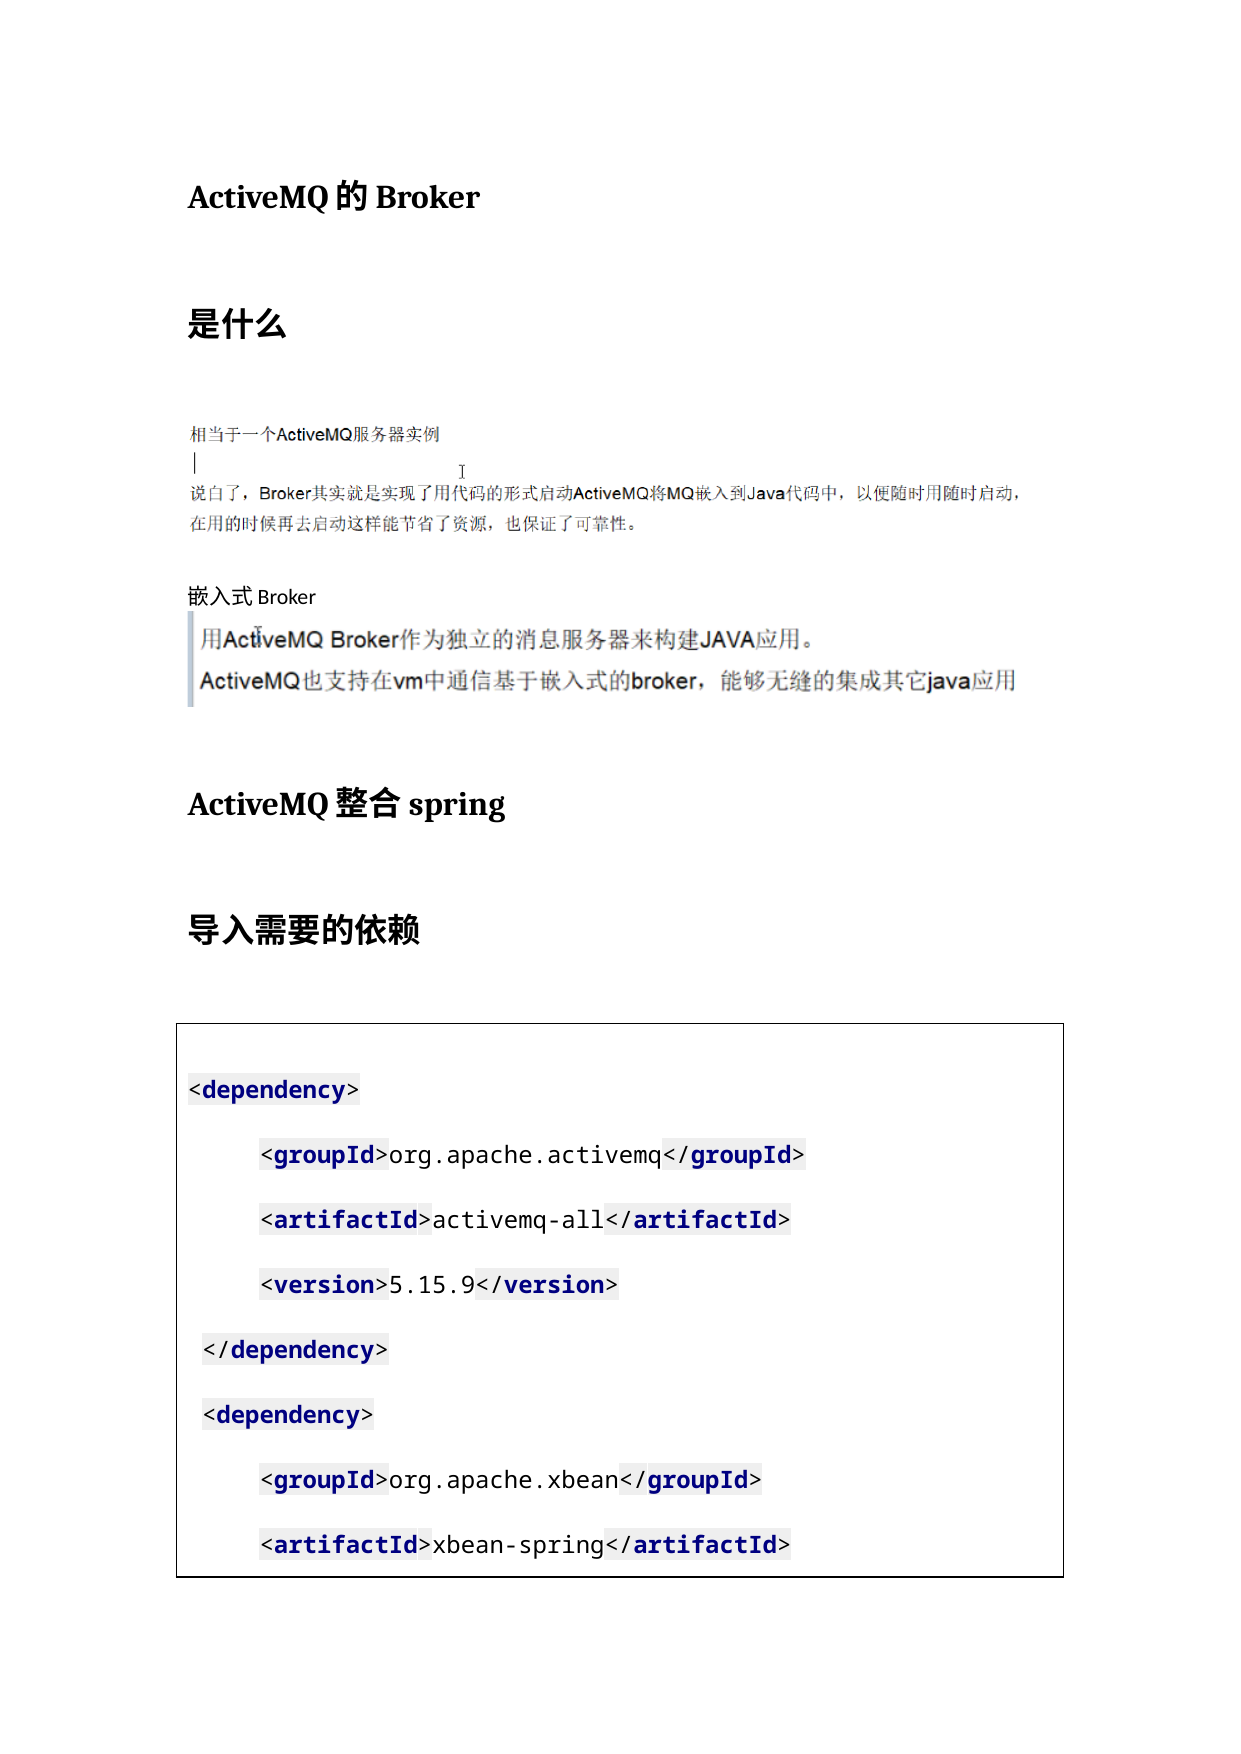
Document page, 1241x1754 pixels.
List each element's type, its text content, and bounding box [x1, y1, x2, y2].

subtitle 导入需要的依赖 [187, 896, 1053, 961]
subtitle 是什么 [187, 289, 1053, 354]
subtitle ActiveMQ的Broker [187, 162, 1053, 227]
picture [187, 416, 1053, 542]
subtitle ActiveMQ整合spring [187, 768, 1053, 833]
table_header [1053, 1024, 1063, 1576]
text 嵌入式Broker [187, 579, 1053, 611]
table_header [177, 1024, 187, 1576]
picture [187, 611, 1039, 707]
